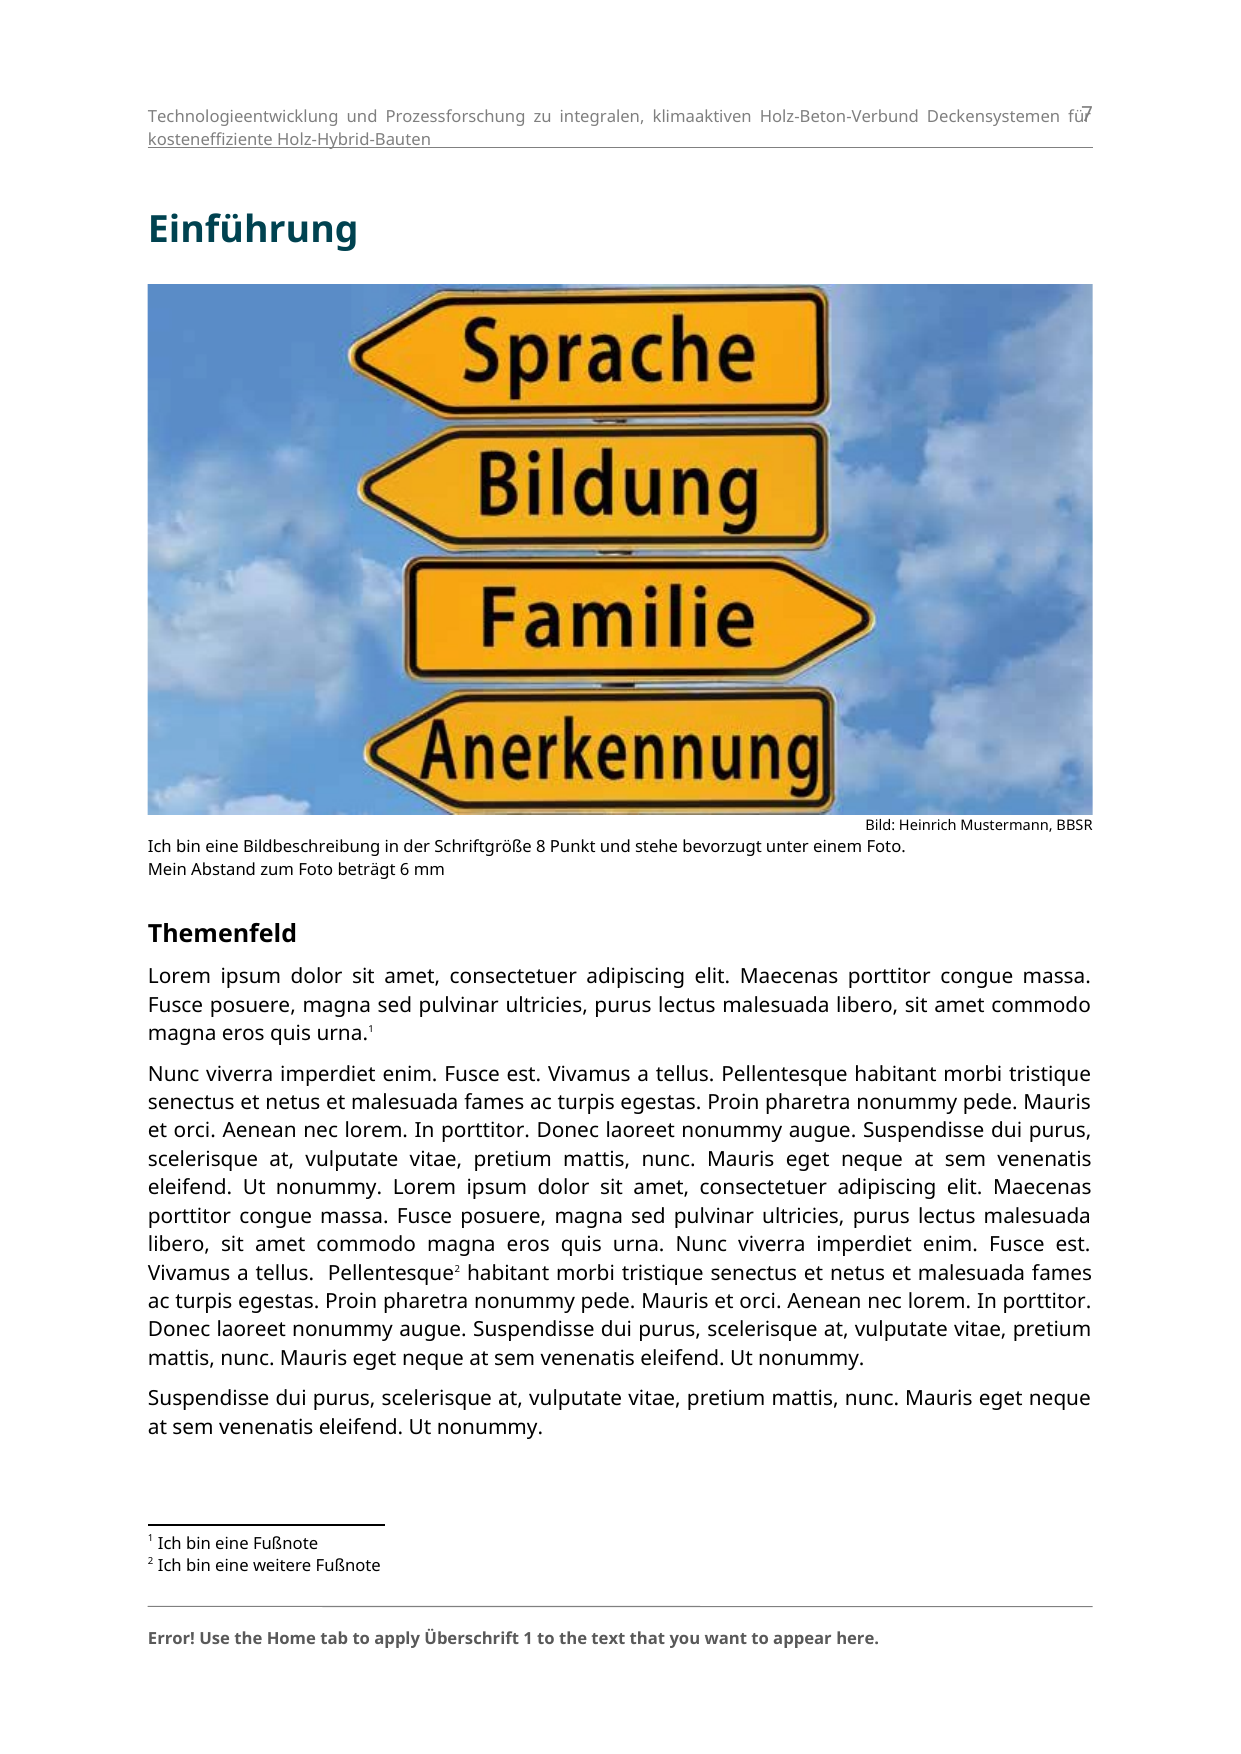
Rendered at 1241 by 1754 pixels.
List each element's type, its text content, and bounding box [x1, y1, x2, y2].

subtitle Themenfeld [148, 916, 1092, 949]
text Bild: Heinrich Mustermann, BBSR [148, 815, 1092, 835]
subtitle Einführung [148, 202, 1092, 253]
text Suspendisse dui purus, scelerisque at, vulputate vitae, pretium mattis, nunc. Mauris eget neque at sem venenatis eleifend. Ut nonummy. [148, 1383, 1092, 1440]
text Ich bin eine Bildbeschreibung in der Schriftgröße 8 Punkt und stehe bevorzugt unter einem Foto. [148, 835, 1092, 857]
text Nunc viverra imperdiet enim. Fusce est. Vivamus a tellus. Pellentesque habitant morbi tristique senectus et netus et malesuada fames ac turpis egestas. Proin pharetra nonummy pede. Mauris et orci. Aenean nec lorem. In porttitor. Donec laoreet nonummy augue. Suspendisse dui purus, scelerisque at, vulputate vitae, pretium mattis, nunc. Mauris eget neque at sem venenatis eleifend. Ut nonummy. Lorem ipsum dolor sit amet, consectetuer adipiscing elit. Maecenas porttitor congue massa. Fusce posuere, magna sed pulvinar ultricies, purus lectus malesuada libero, sit amet commodo magna eros quis urna. Nunc viverra imperdiet enim. Fusce est. Vivamus a tellus. Pellentesque habitant morbi tristique senectus et netus et malesuada fames ac turpis egestas. Proin pharetra nonummy pede. Mauris et orci. Aenean nec lorem. In porttitor. Donec laoreet nonummy augue. Suspendisse dui purus, scelerisque at, vulputate vitae, pretium mattis, nunc. Mauris eget neque at sem venenatis eleifend. Ut nonummy. [148, 1059, 1092, 1371]
picture [147, 284, 1093, 815]
text Mein Abstand zum Foto beträgt 6 mm [148, 857, 1092, 880]
text Lorem ipsum dolor sit amet, consectetuer adipiscing elit. Maecenas porttitor congue massa. Fusce posuere, magna sed pulvinar ultricies, purus lectus malesuada libero, sit amet commodo magna eros quis urna. [148, 961, 1092, 1047]
